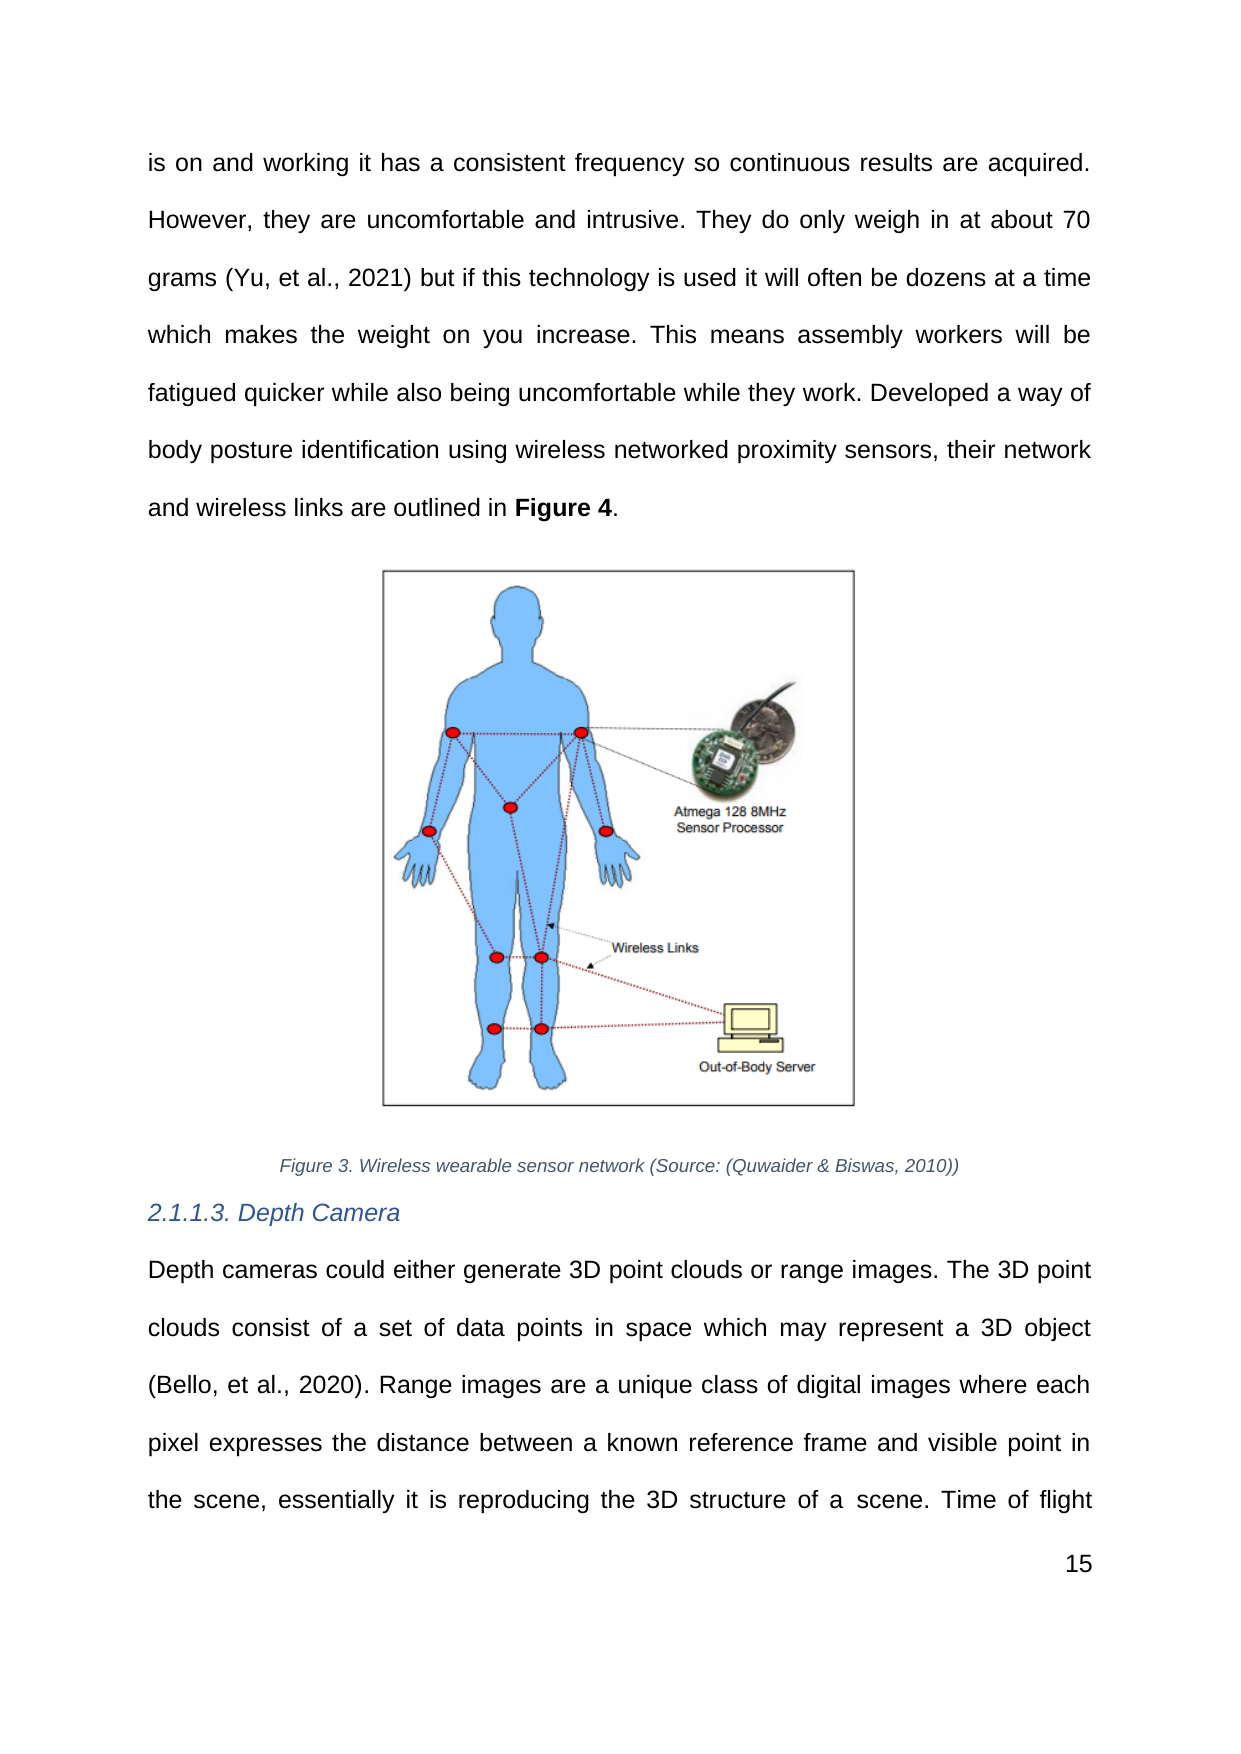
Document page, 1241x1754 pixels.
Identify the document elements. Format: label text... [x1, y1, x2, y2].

text Figure 3. Wireless wearable sensor network (Source:) [148, 1155, 1092, 1177]
subtitle 2.1.1.3. Depth Camera [148, 1198, 1092, 1226]
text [148, 148, 1092, 521]
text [148, 1255, 1092, 1514]
picture [380, 566, 860, 1110]
